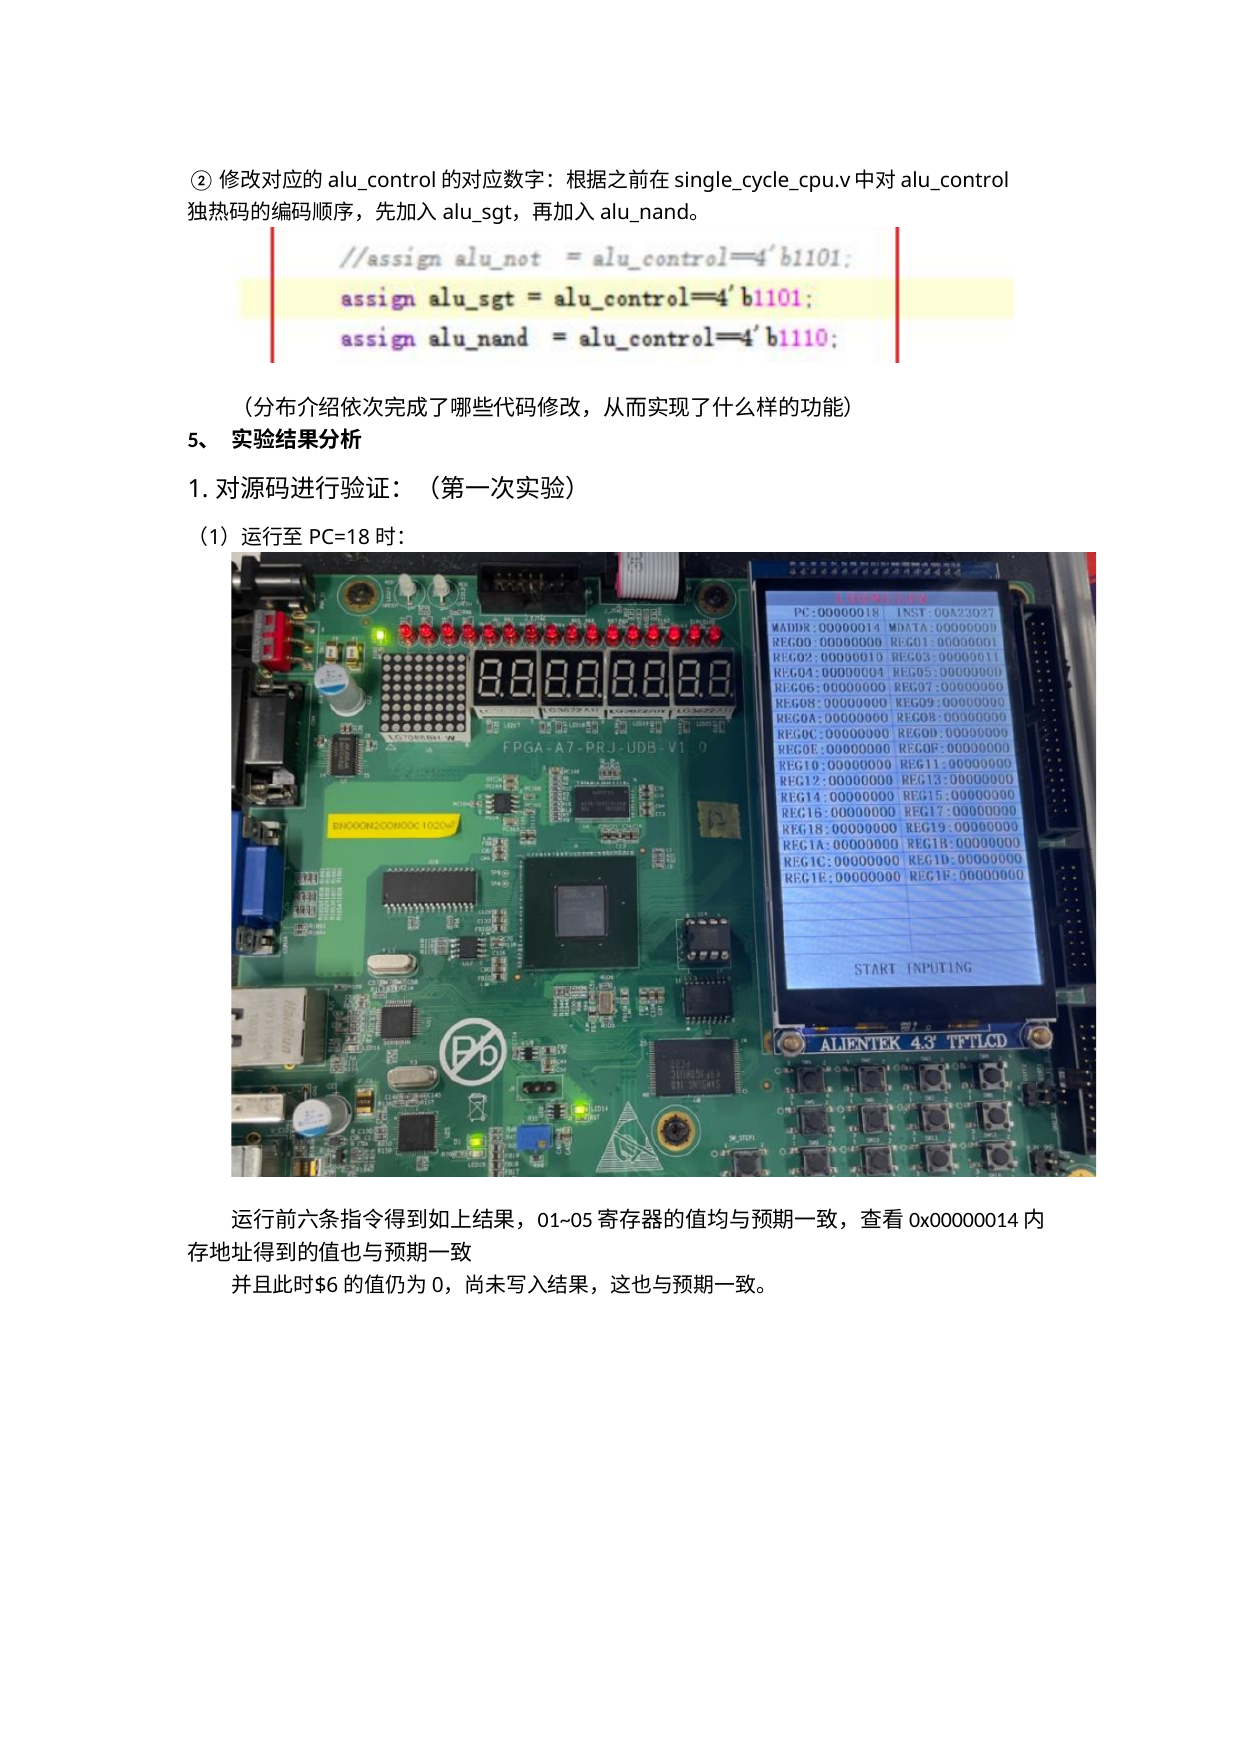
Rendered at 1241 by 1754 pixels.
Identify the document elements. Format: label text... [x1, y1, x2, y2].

picture [231, 227, 1014, 363]
text 并且此时$6 的值仍为 0，尚未写入结果，这也与预期一致。 [187, 1267, 1053, 1299]
text 运行前六条指令得到如上结果，01~05 寄存器的值均与预期一致，查看 0x00000014 内存地址得到的值也与预期一致 [187, 1202, 1053, 1267]
text 1. 对源码进行验证：（第一次实验） [187, 454, 1053, 519]
text ②修改对应的alu_control的对应数字：根据之前在single_cycle_cpu.v中对alu_control [187, 162, 1053, 194]
text 独热码的编码顺序，先加入 alu_sgt，再加入 alu_nand。 [187, 194, 1053, 227]
text （1）运行至 PC=18 时： [187, 519, 1053, 552]
list （分布介绍依次完成了哪些代码修改，从而实现了什么样的功能） [231, 389, 1053, 422]
picture [231, 552, 1097, 1177]
list 实验结果分析 [187, 422, 1053, 454]
